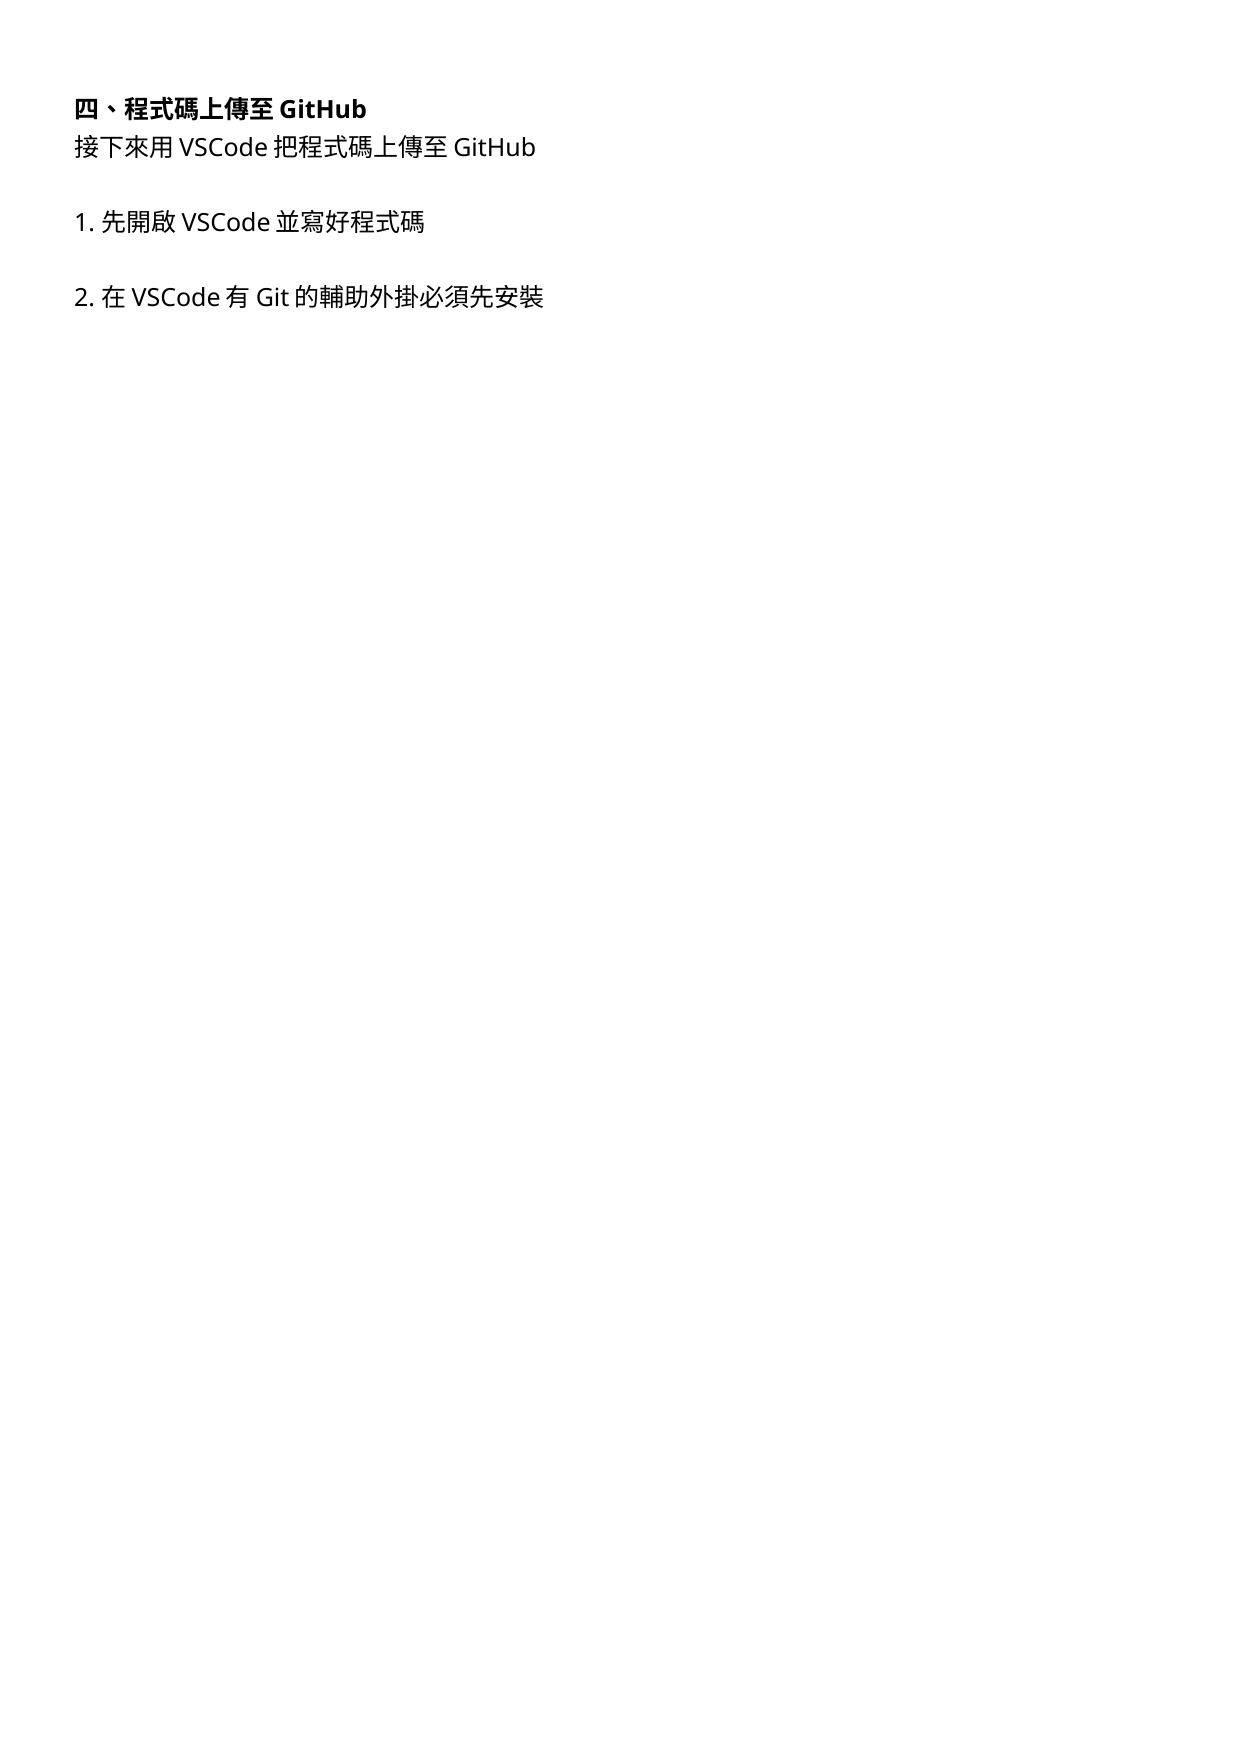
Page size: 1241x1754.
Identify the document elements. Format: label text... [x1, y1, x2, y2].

text 接下來用VSCode把程式碼上傳至GitHub [74, 126, 1167, 164]
text 2. 在VSCode有Git的輔助外掛必須先安裝 [74, 276, 1167, 314]
text 1. 先開啟VSCode並寫好程式碼 [74, 201, 1167, 239]
text 四、程式碼上傳至GitHub [74, 89, 1167, 126]
